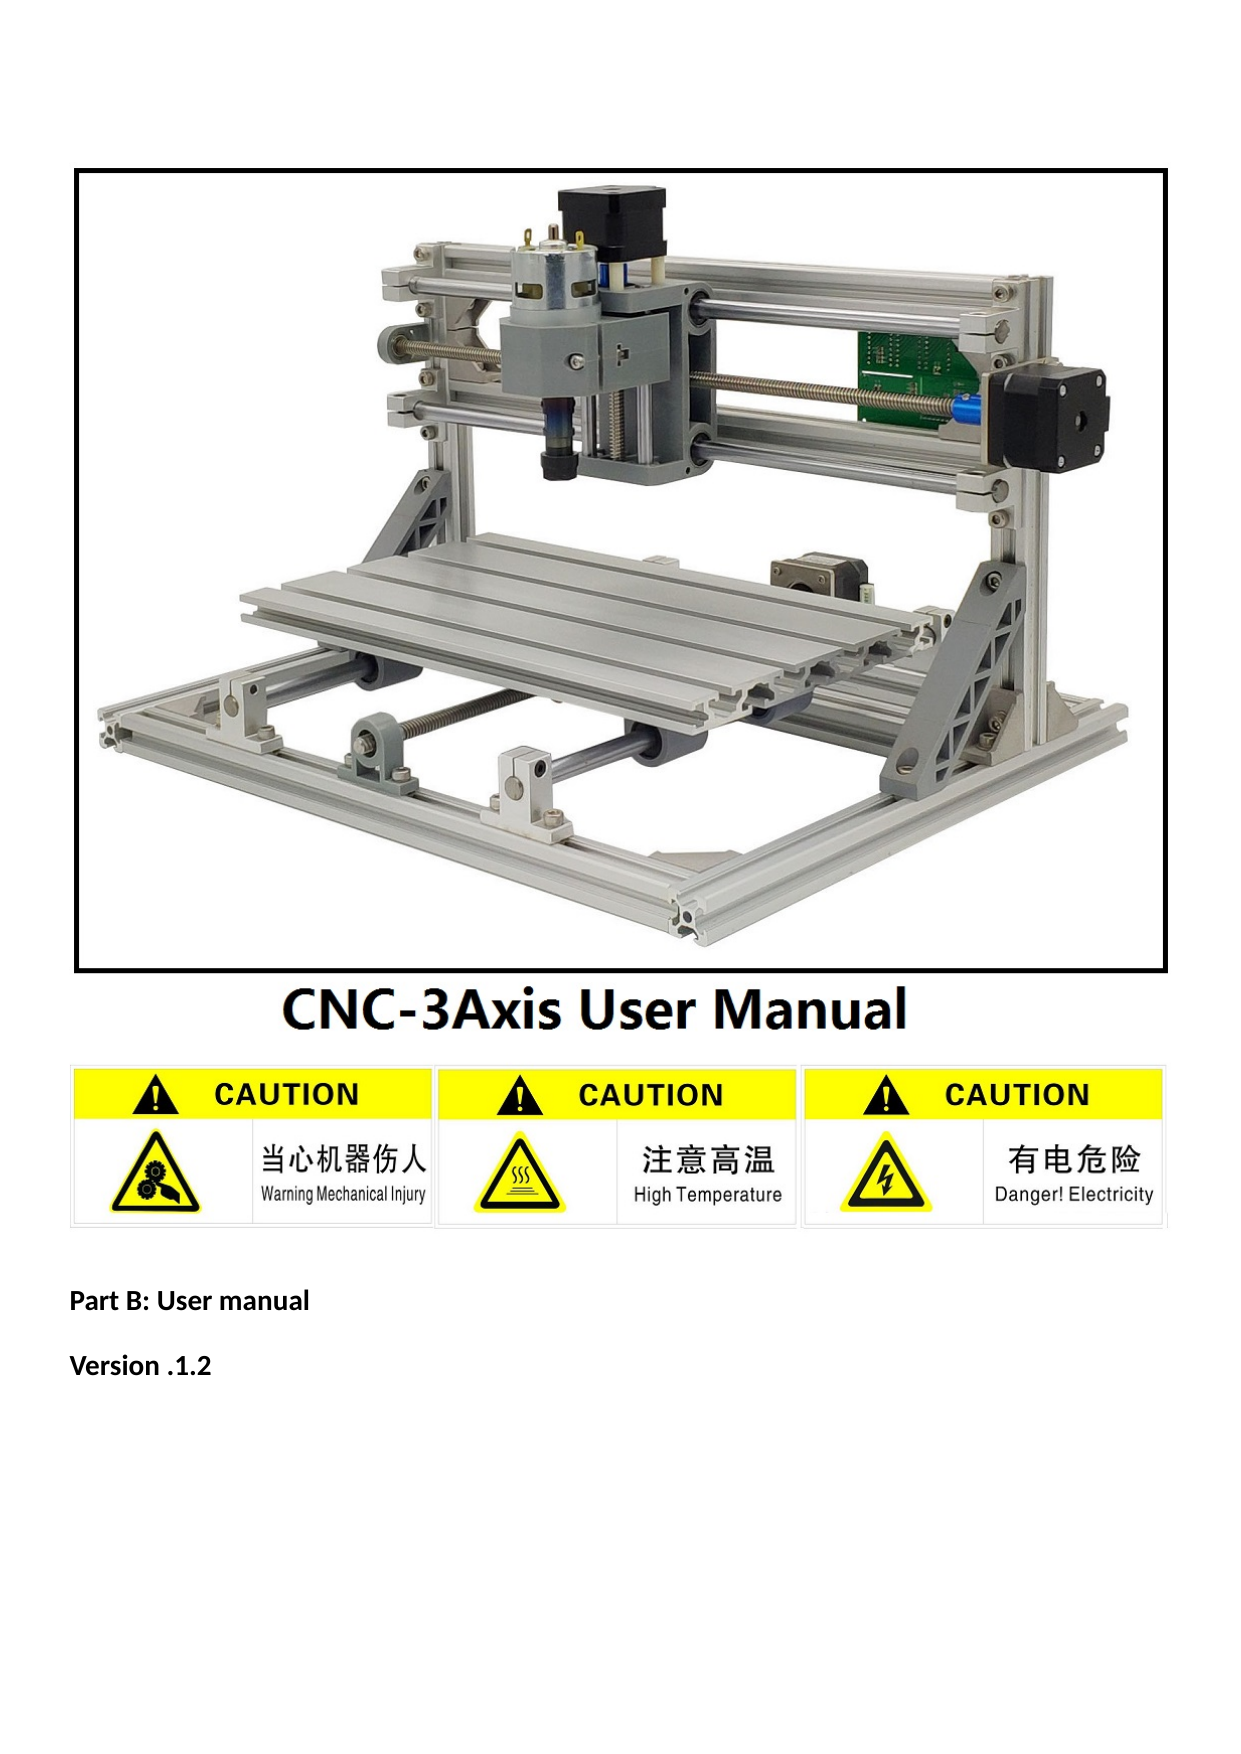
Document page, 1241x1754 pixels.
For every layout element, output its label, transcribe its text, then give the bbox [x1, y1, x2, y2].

picture [69, 162, 1172, 1251]
text Part B: User manual [69, 1267, 1162, 1332]
text Version .1.2 [69, 1332, 1162, 1397]
